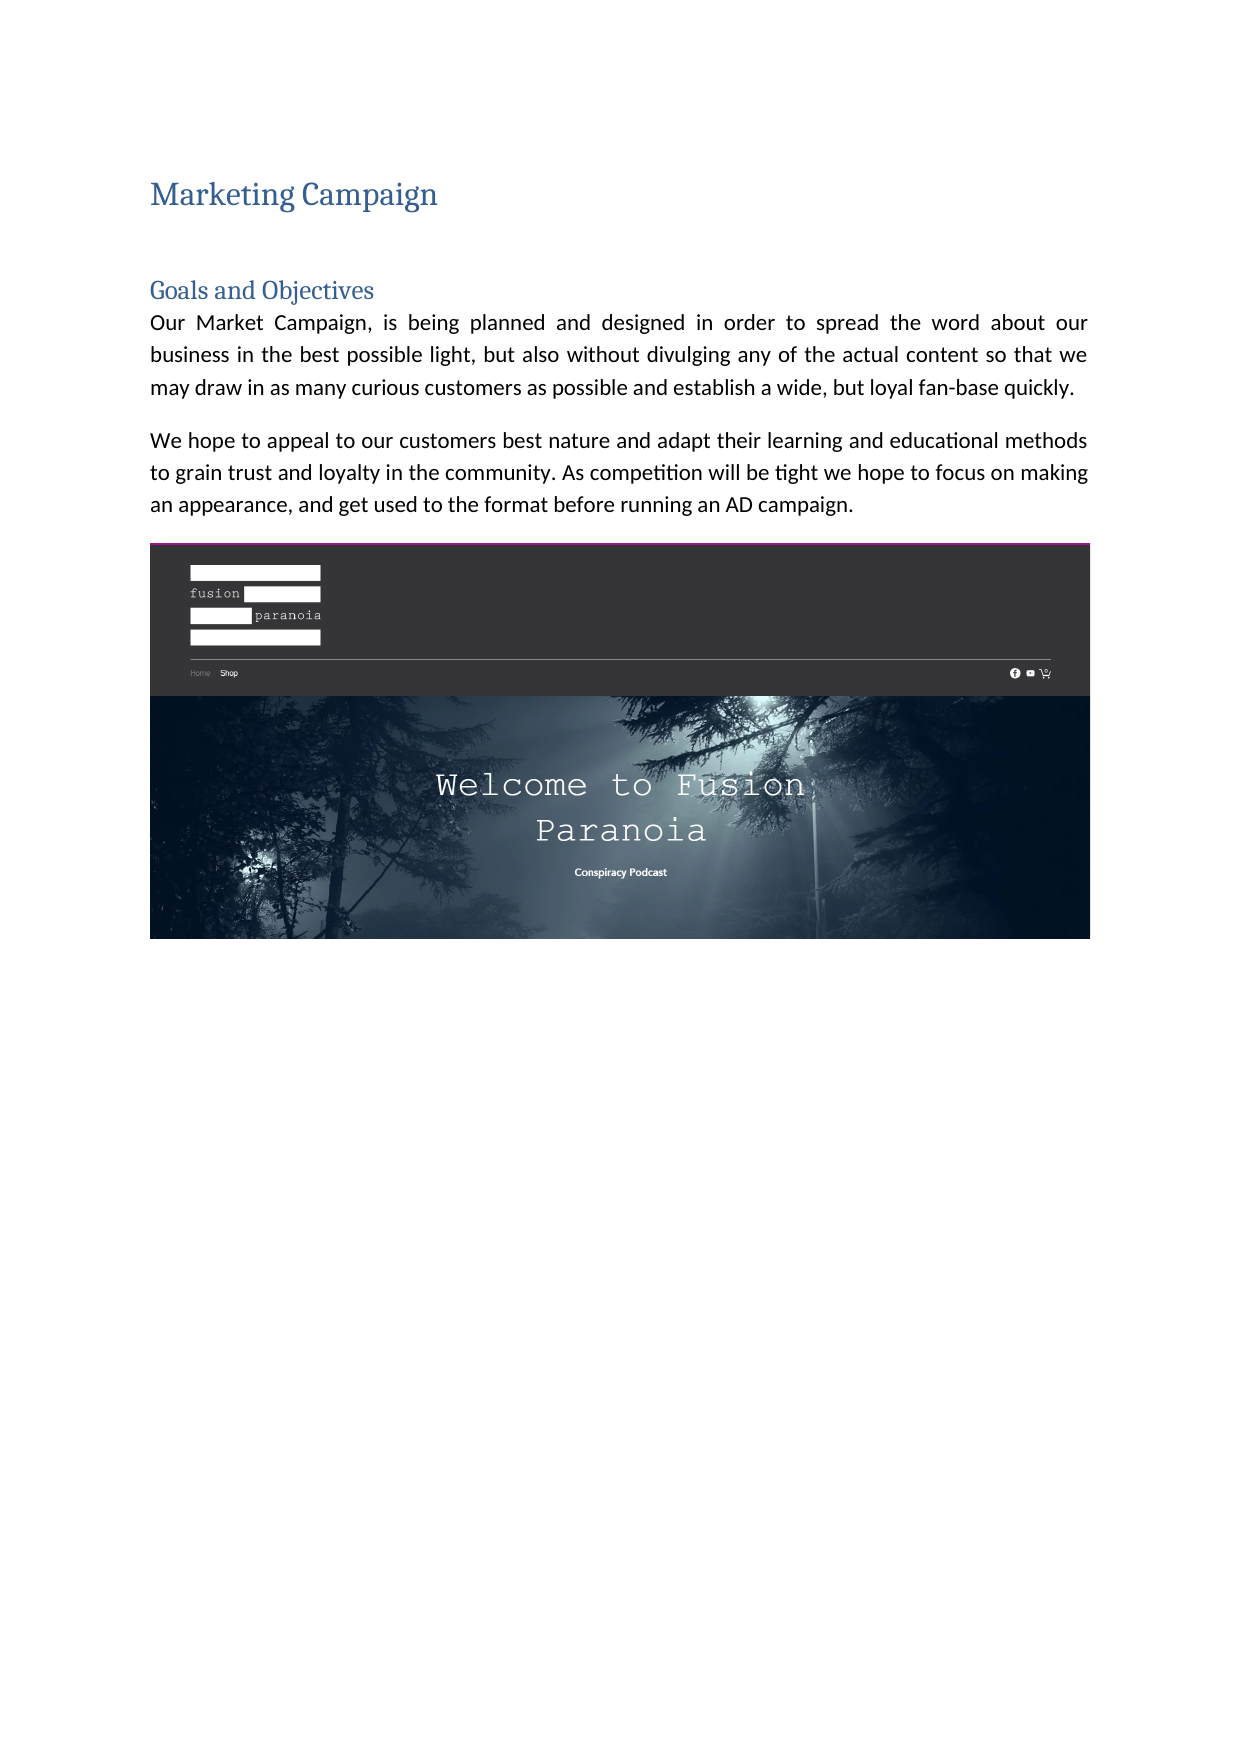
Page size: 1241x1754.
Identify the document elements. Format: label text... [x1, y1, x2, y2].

picture [150, 543, 1091, 939]
text Our Market Campaign, is being planned and designed in order to spread the word about our business in the best possible light, but also without divulging any of the actual content so that we may draw in as many curious customers as possible and establish a wide, but loyal fan-base quickly. [150, 308, 1090, 401]
subtitle Marketing Campaign [150, 175, 1090, 213]
text We hope to appeal to our customers best nature and adapt their learning and educational methods to grain trust and loyalty in the community. As competition will be tight we hope to focus on making an appearance, and get used to the format before running an AD campaign. [150, 426, 1090, 518]
subtitle Goals and Objectives [150, 275, 1090, 306]
